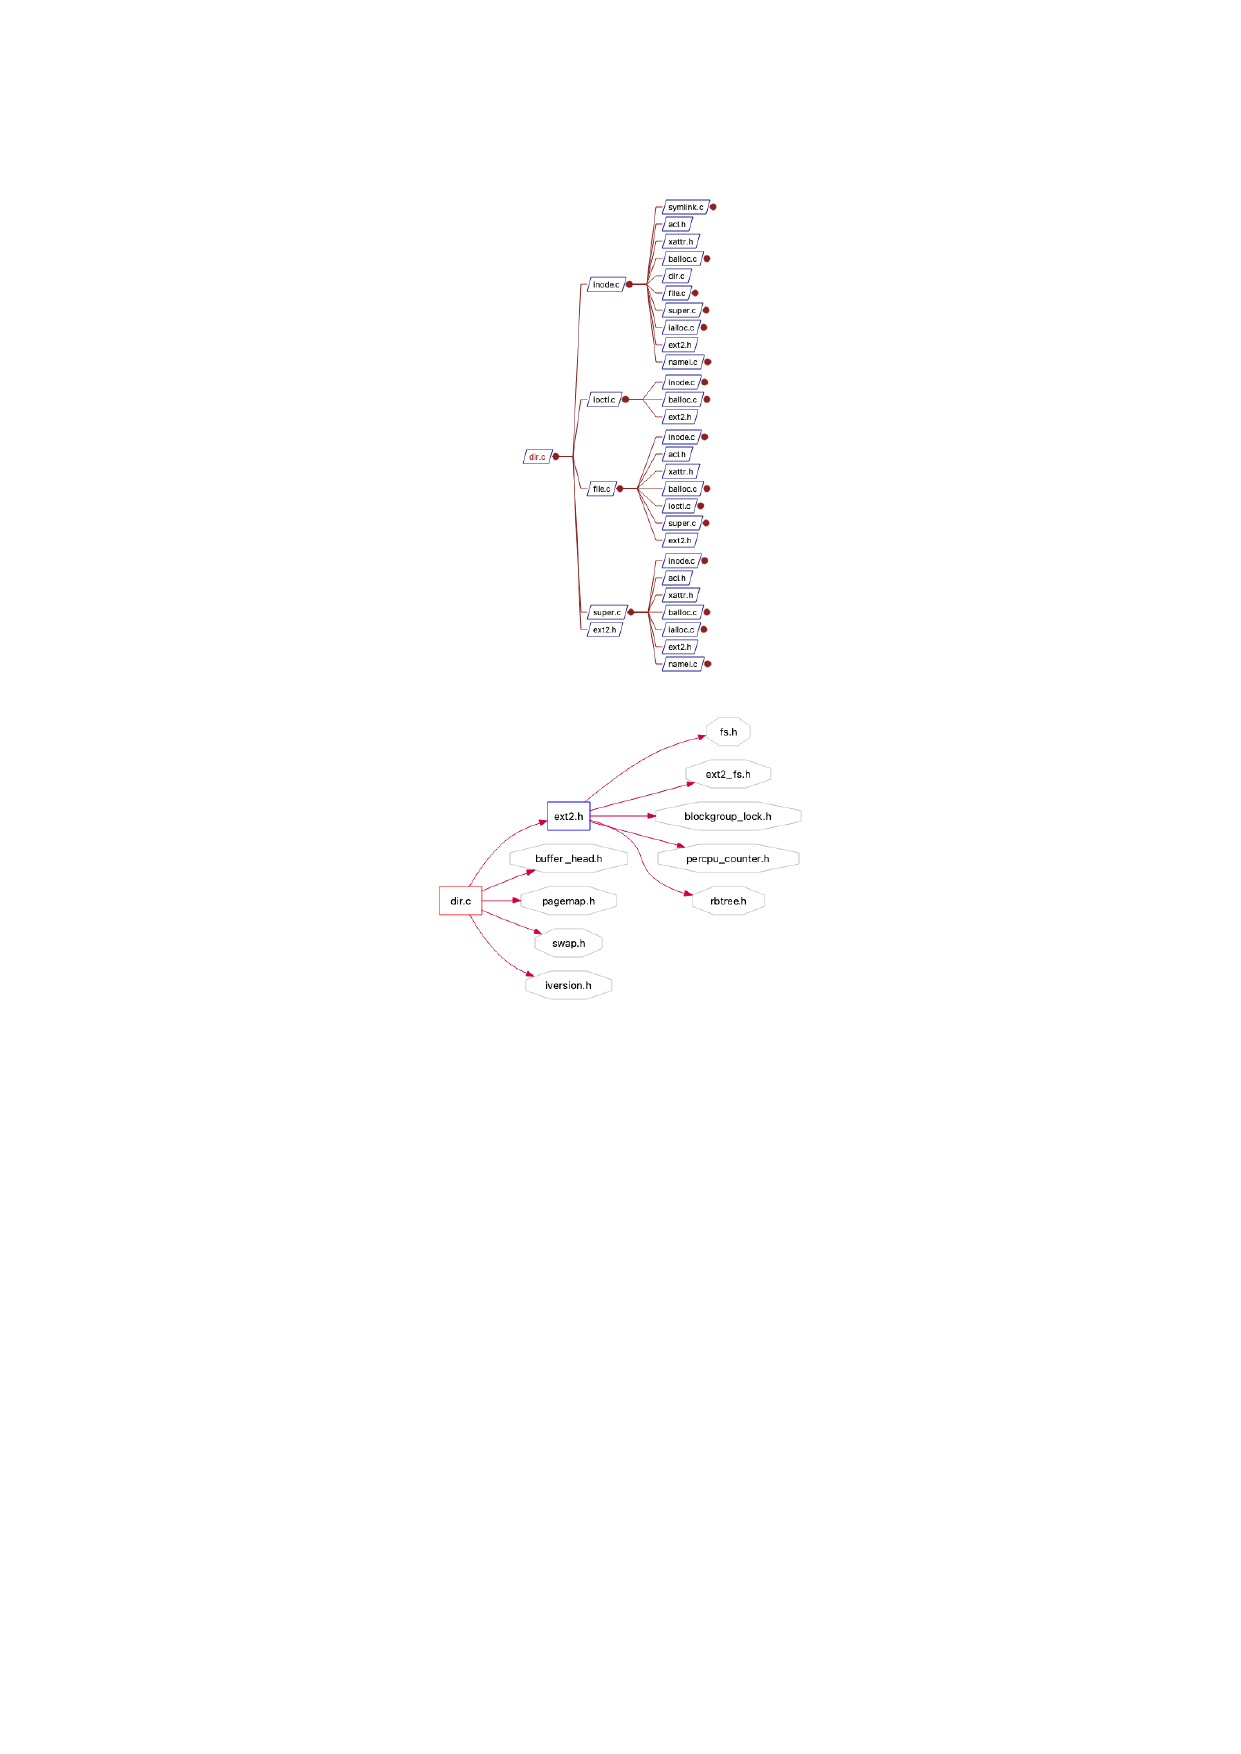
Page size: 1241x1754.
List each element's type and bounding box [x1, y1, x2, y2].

picture [517, 194, 723, 676]
picture [436, 714, 804, 1002]
